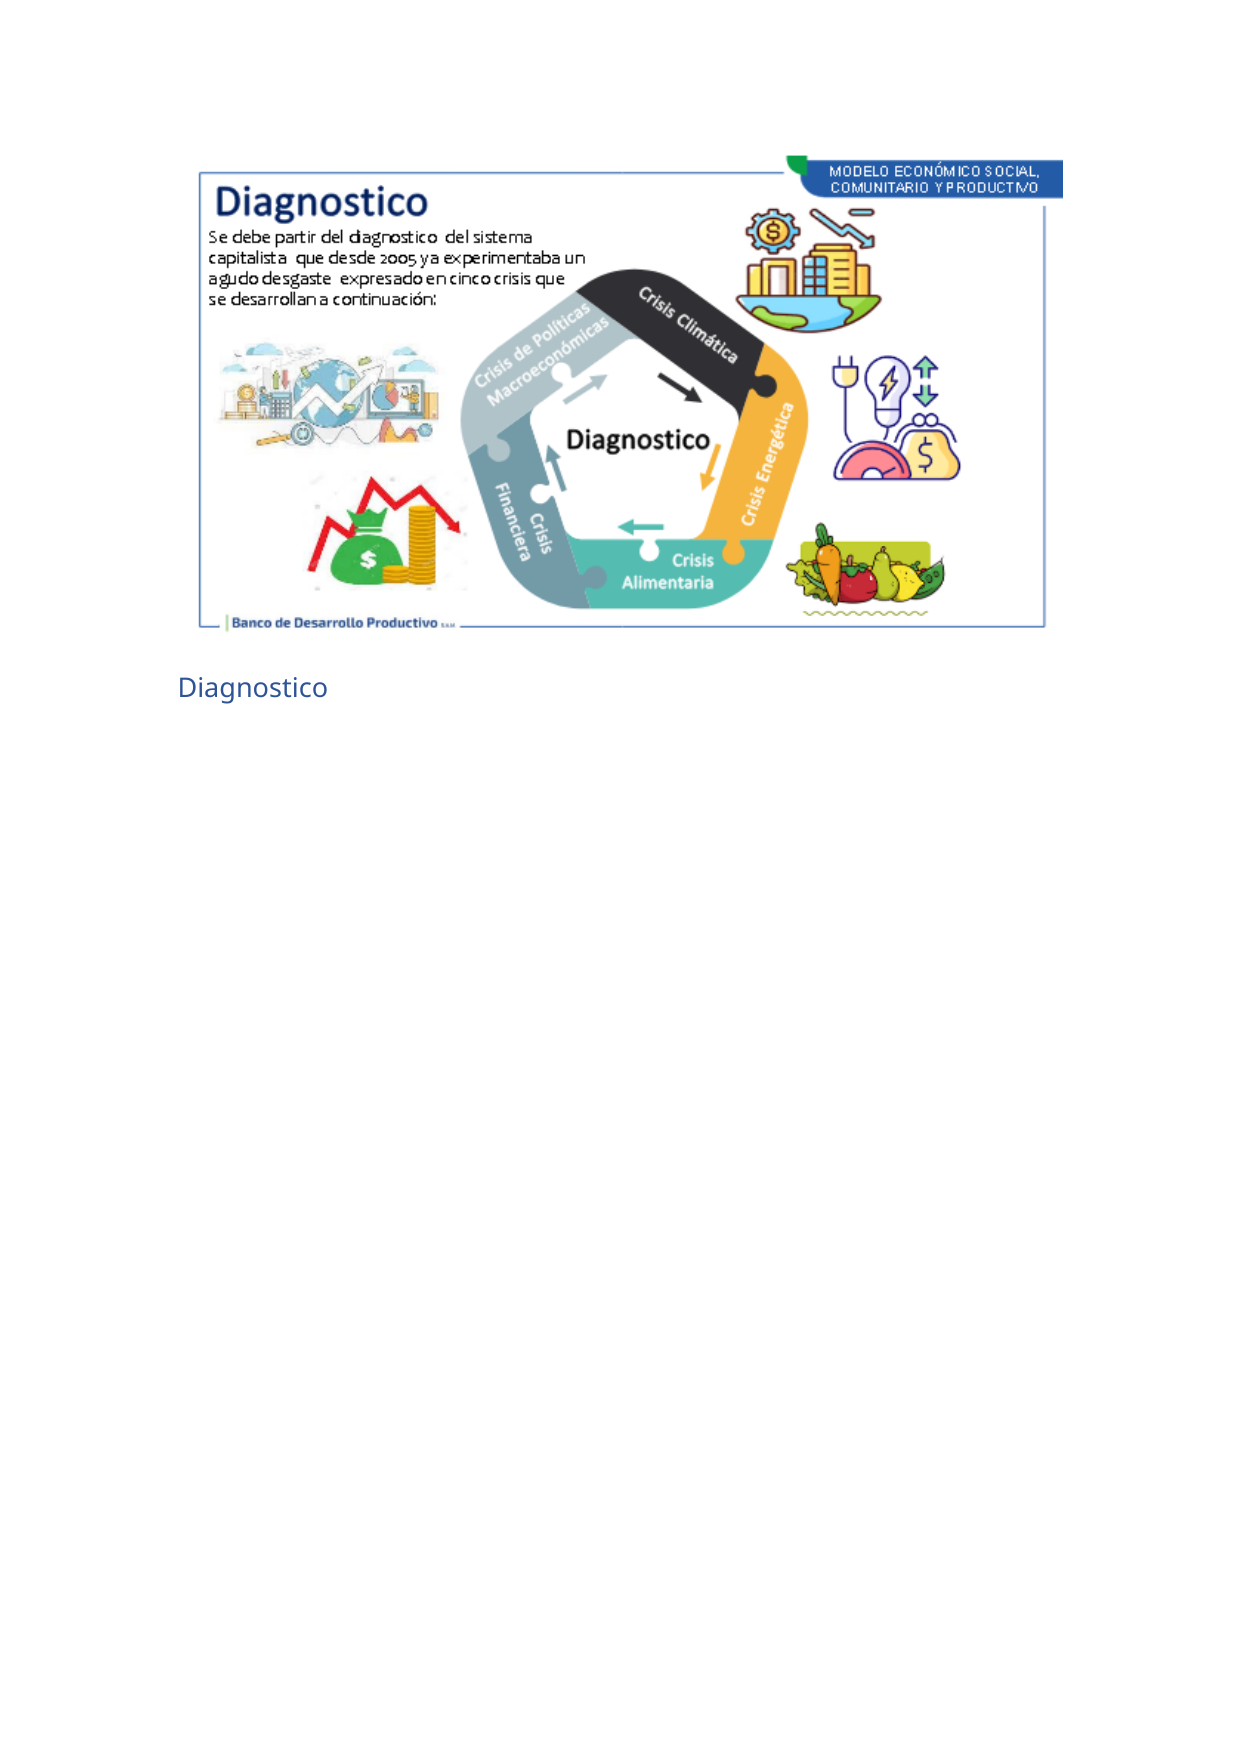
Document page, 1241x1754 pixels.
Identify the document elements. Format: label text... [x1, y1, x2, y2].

subtitle Diagnostico [177, 669, 1063, 706]
picture [177, 147, 1063, 650]
